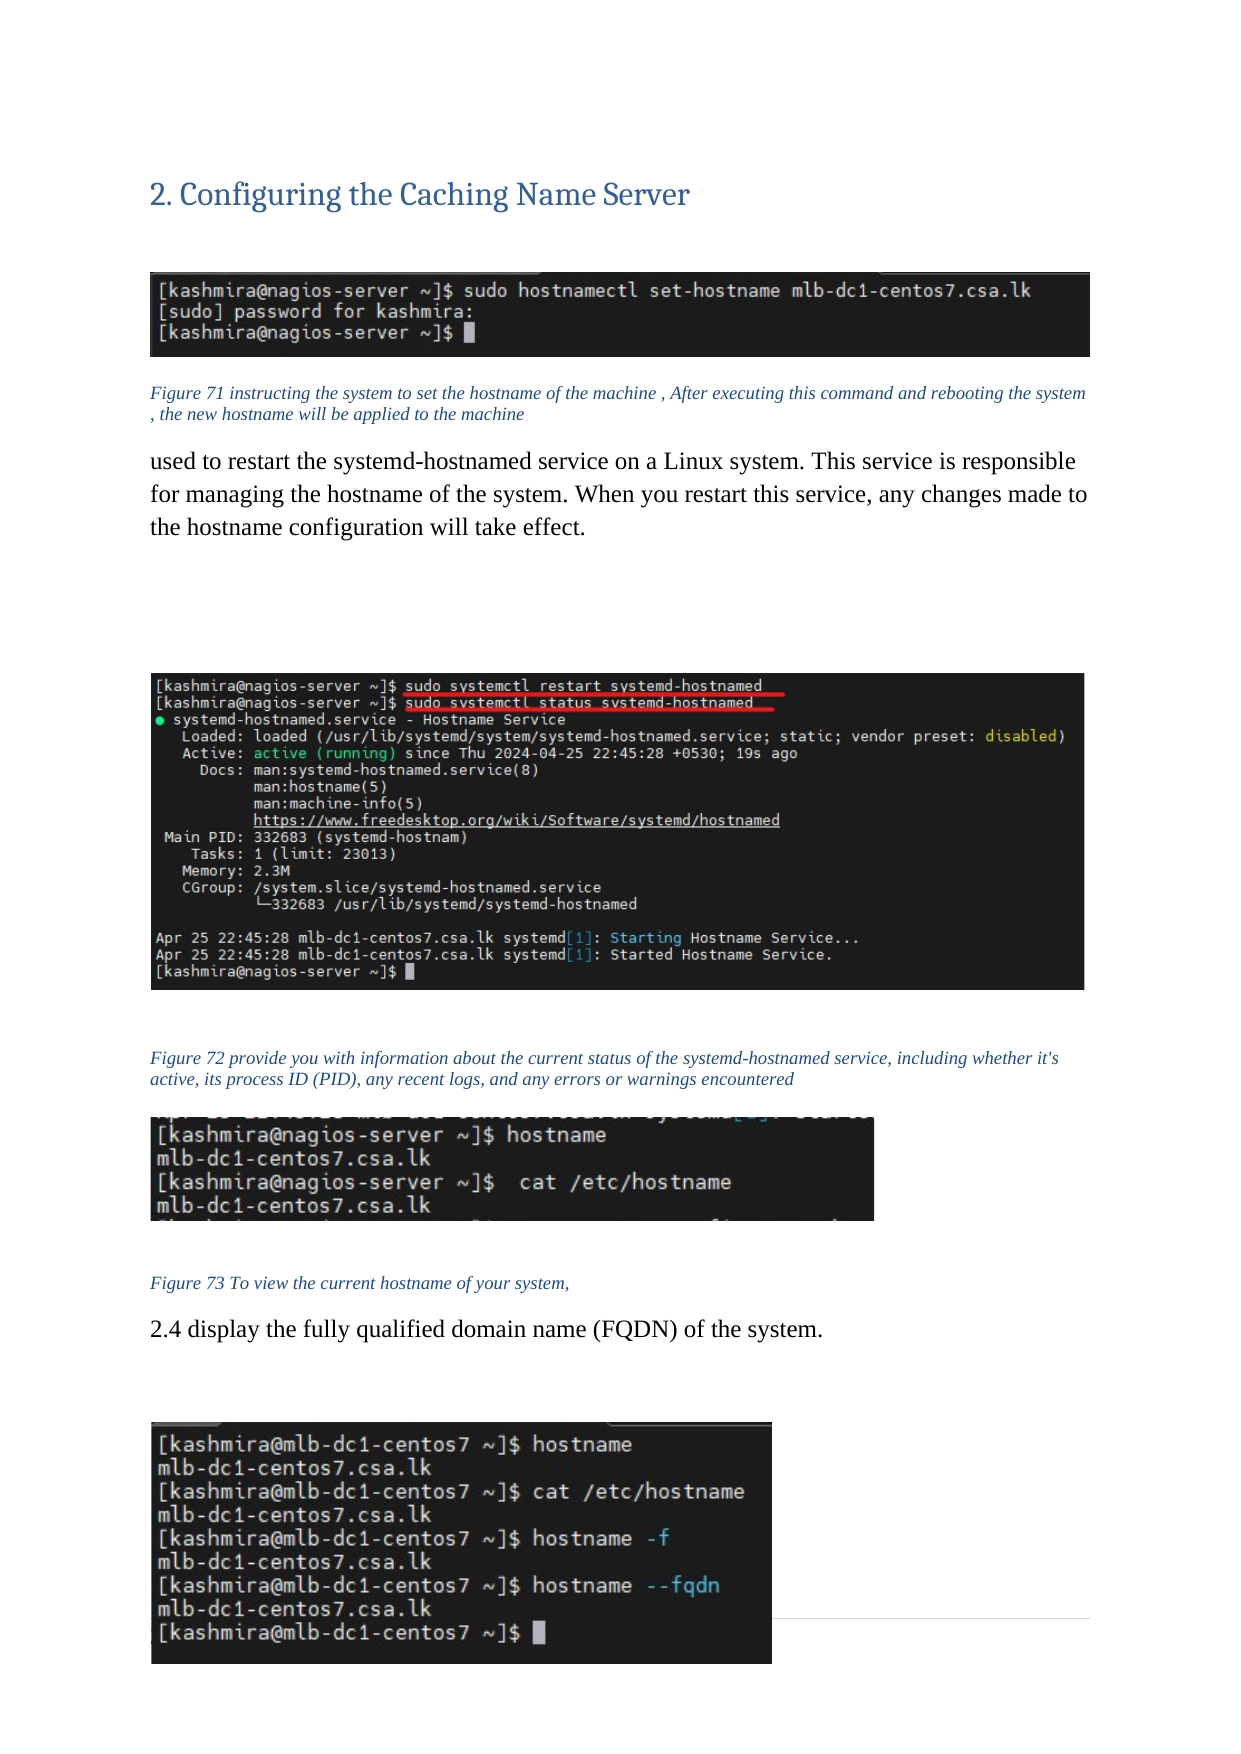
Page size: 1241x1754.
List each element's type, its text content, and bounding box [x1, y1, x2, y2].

picture [150, 1422, 772, 1663]
text Figure 71 instructing the system to set the hostname of the machine , After executing this command and rebooting the system , the new hostname will be applied to the machine [150, 382, 1090, 425]
text 2.4 display the fully qualified domain name (FQDN) of the system. [150, 1314, 1090, 1343]
text Figure 73 To view the current hostname of your system, [150, 1272, 1090, 1294]
picture [149, 1117, 874, 1221]
picture [150, 673, 1084, 989]
subtitle 2. Configuring the Caching Name Server [150, 175, 1090, 213]
picture [150, 272, 1090, 357]
text used to restart the systemd-hostnamed service on a Linux system. This service is responsible for managing the hostname of the system. When you restart this service, any changes made to the hostname configuration will take effect. [150, 446, 1090, 541]
